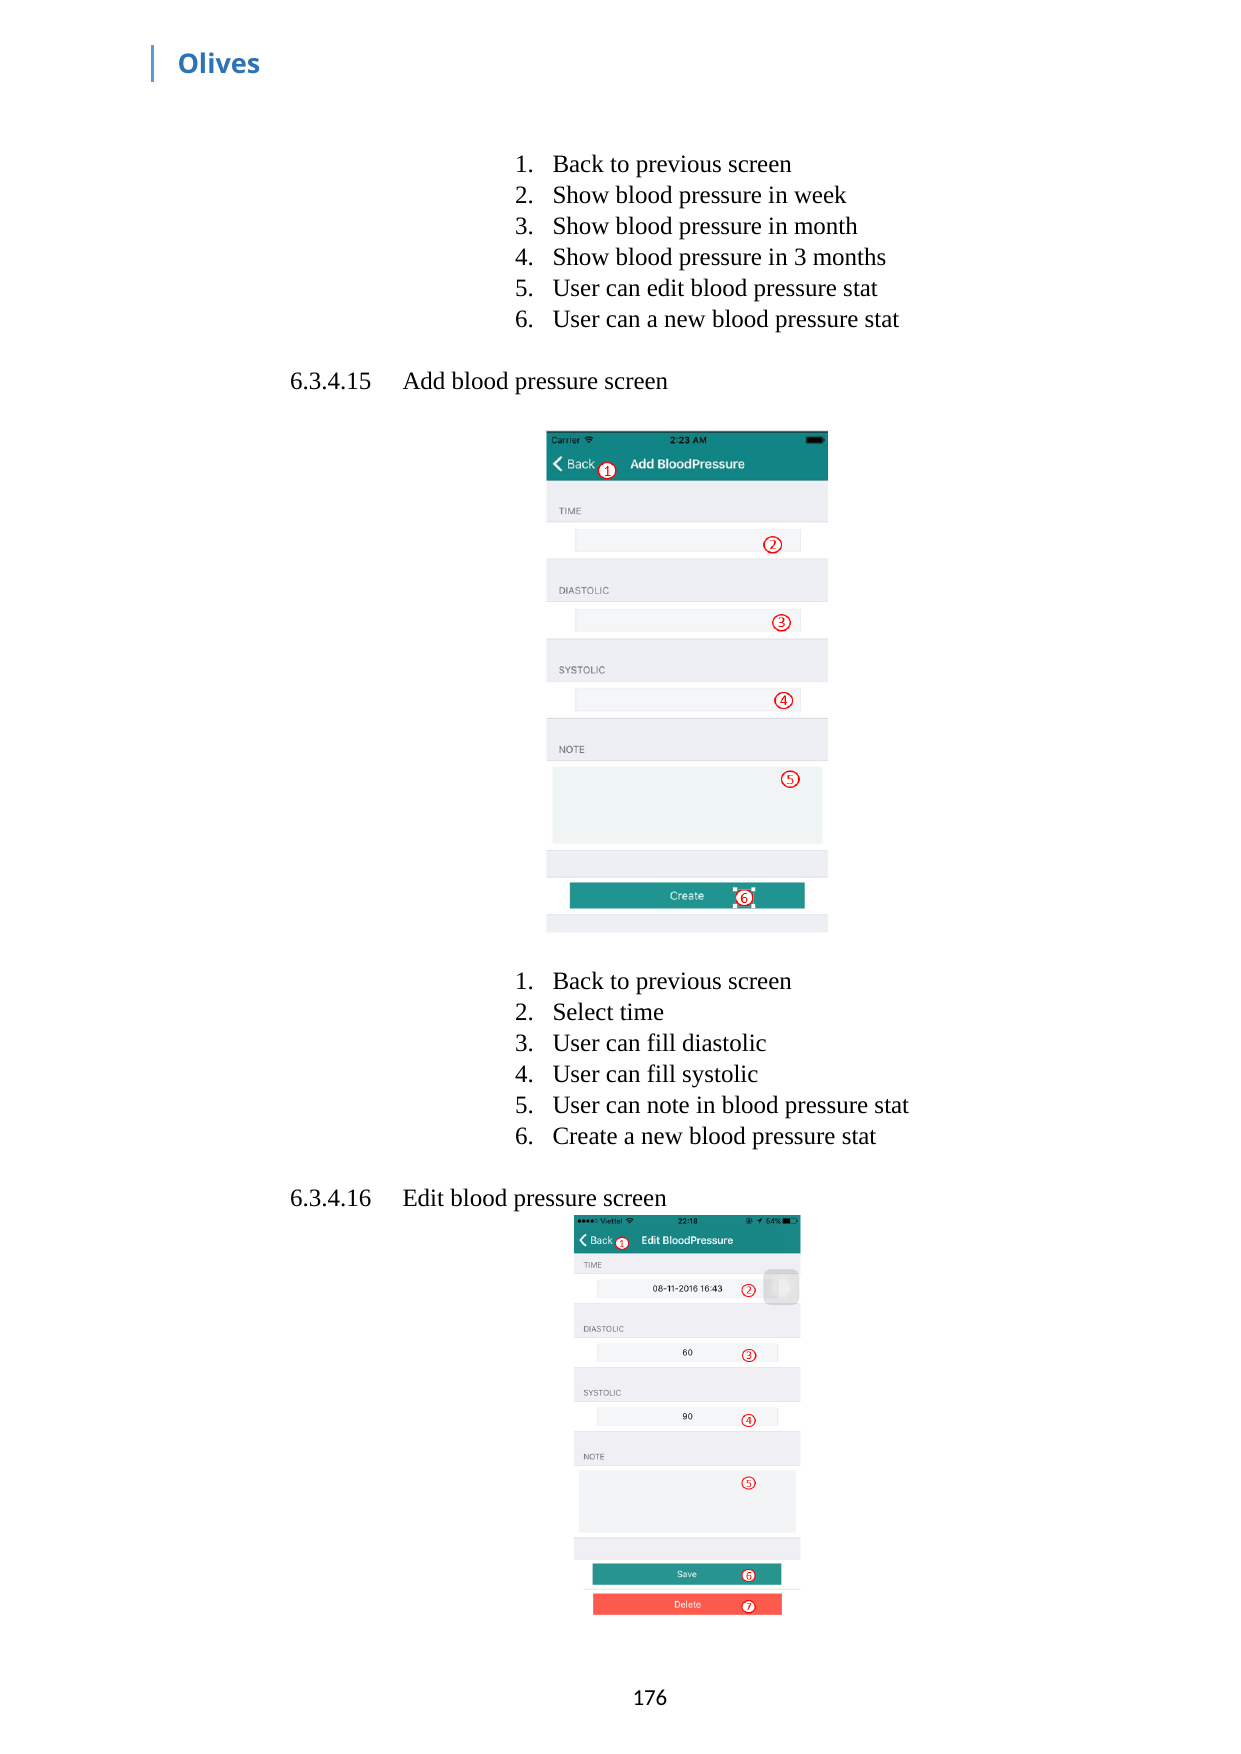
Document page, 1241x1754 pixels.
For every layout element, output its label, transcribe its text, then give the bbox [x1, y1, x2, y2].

picture [544, 428, 830, 933]
picture [573, 1214, 801, 1630]
list User can edit blood pressure stat [515, 273, 1122, 302]
list User can fill systolic [515, 1059, 1122, 1088]
list User can a new blood pressure stat [515, 304, 1122, 333]
list Back to previous screen [515, 149, 1122, 178]
list Show blood pressure in month [515, 211, 1122, 240]
list Show blood pressure in week [515, 180, 1122, 209]
list Show blood pressure in 3 months [515, 242, 1122, 271]
list Add blood pressure screen [290, 366, 1122, 395]
list User can fill diastolic [515, 1028, 1122, 1057]
list Back to previous screen [515, 966, 1122, 995]
list Create a new blood pressure stat [515, 1121, 1122, 1150]
list Edit blood pressure screen [290, 1183, 1122, 1212]
list Select time [515, 997, 1122, 1026]
list User can note in blood pressure stat [515, 1090, 1122, 1119]
